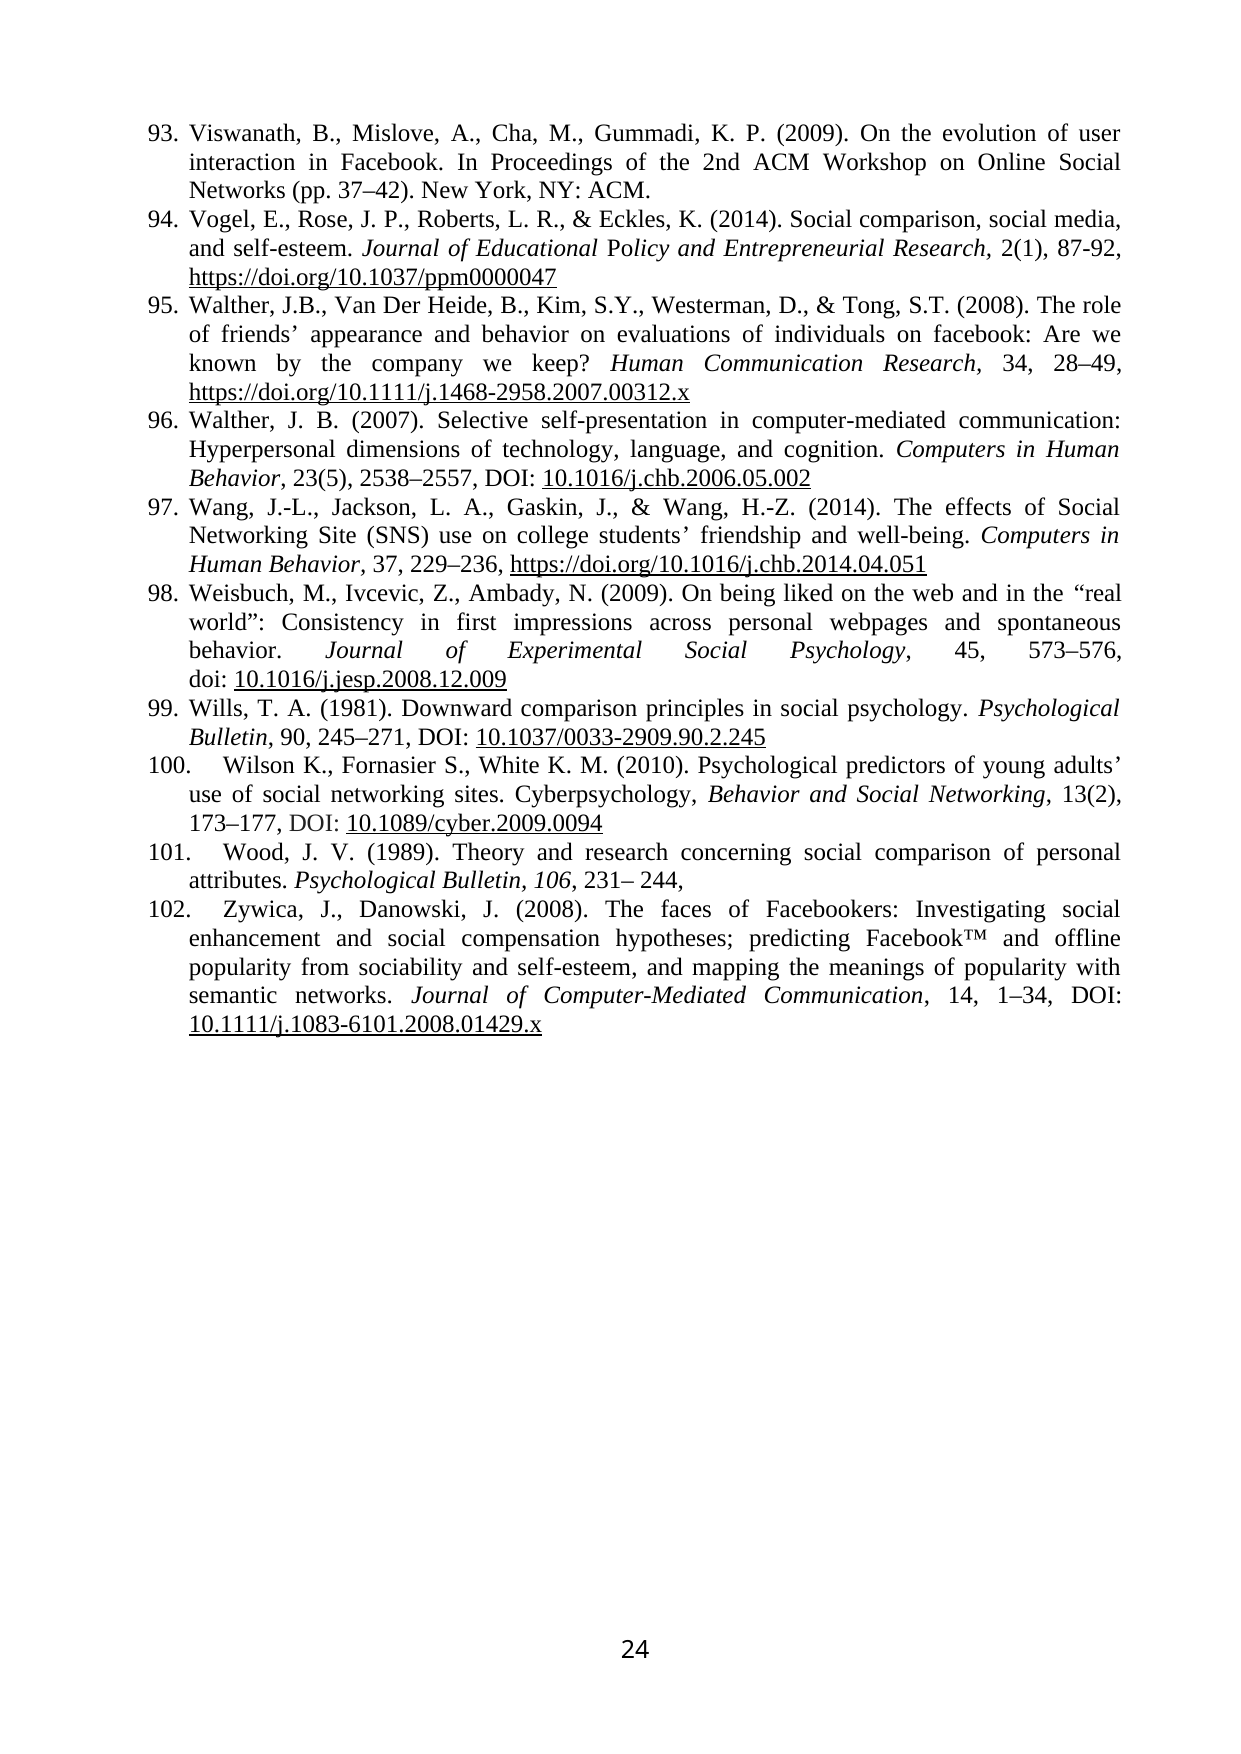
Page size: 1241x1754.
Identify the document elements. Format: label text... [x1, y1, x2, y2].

list Wilson K., Fornasier S., White K. M. (2010). Psychological predictors of young adults’ use of social networking sites. Cyberpsychology, Behavior and Social Networking, 13(2), 173–177, DOI: 10.1089/cyber.2009.0094 [148, 751, 1122, 837]
list Vogel, E., Rose, J. P., Roberts, L. R., & Eckles, K. (2014). Social comparison, social media, and self-esteem. Journal of Educational Policy and Entrepreneurial Research, 2(1), 87-92, https://doi.org/10.1037/ppm0000047 [148, 204, 1122, 291]
list Wills, T. A. (1981). Downward comparison principles in social psychology. Psychological Bulletin, 90, 245–271, DOI: 10.1037/0033-2909.90.2.245 [148, 693, 1122, 751]
list Wood, J. V. (1989). Theory and research concerning social comparison of personal attributes. Psychological Bulletin, 106, 231– 244, [148, 837, 1122, 894]
list Wang, J.-L., Jackson, L. A., Gaskin, J., & Wang, H.-Z. (2014). The effects of Social Networking Site (SNS) use on college students’ friendship and well-being. Computers in Human Behavior, 37, 229–236, https://doi.org/10.1016/j.chb.2014.04.051 [148, 492, 1122, 578]
list Viswanath, B., Mislove, A., Cha, M., Gummadi, K. P. (2009). On the evolution of user interaction in Facebook. In Proceedings of the 2nd ACM Workshop on Online Social Networks (pp. 37–42). New York, NY: ACM. [148, 118, 1122, 204]
list Walther, J. B. (2007). Selective self-presentation in computer-mediated communication: Hyperpersonal dimensions of technology, language, and cognition. Computers in Human Behavior, 23(5), 2538–2557, DOI: 10.1016/j.chb.2006.05.002 [148, 406, 1122, 492]
list Weisbuch, M., Ivcevic, Z., Ambady, N. (2009). On being liked on the web and in the “real world”: Consistency in first impressions across personal webpages and spontaneous behavior. Journal of Experimental Social Psychology, 45, 573–576, doi: 10.1016/j.jesp.2008.12.009 [148, 578, 1122, 693]
list Walther, J.B., Van Der Heide, B., Kim, S.Y., Westerman, D., & Tong, S.T. (2008). The role of friends’ appearance and behavior on evaluations of individuals on facebook: Are we known by the company we keep? Human Communication Research, 34, 28–49, https://doi.org/10.1111/j.1468-2958.2007.00312.x [148, 291, 1122, 406]
list Zywica, J., Danowski, J. (2008). The faces of Facebookers: Investigating social enhancement and social compensation hypotheses; predicting Facebook™ and offline popularity from sociability and self-esteem, and mapping the meanings of popularity with semantic networks. Journal of Computer-Mediated Communication, 14, 1–34, DOI: 10.1111/j.1083-6101.2008.01429.x [148, 894, 1122, 1038]
